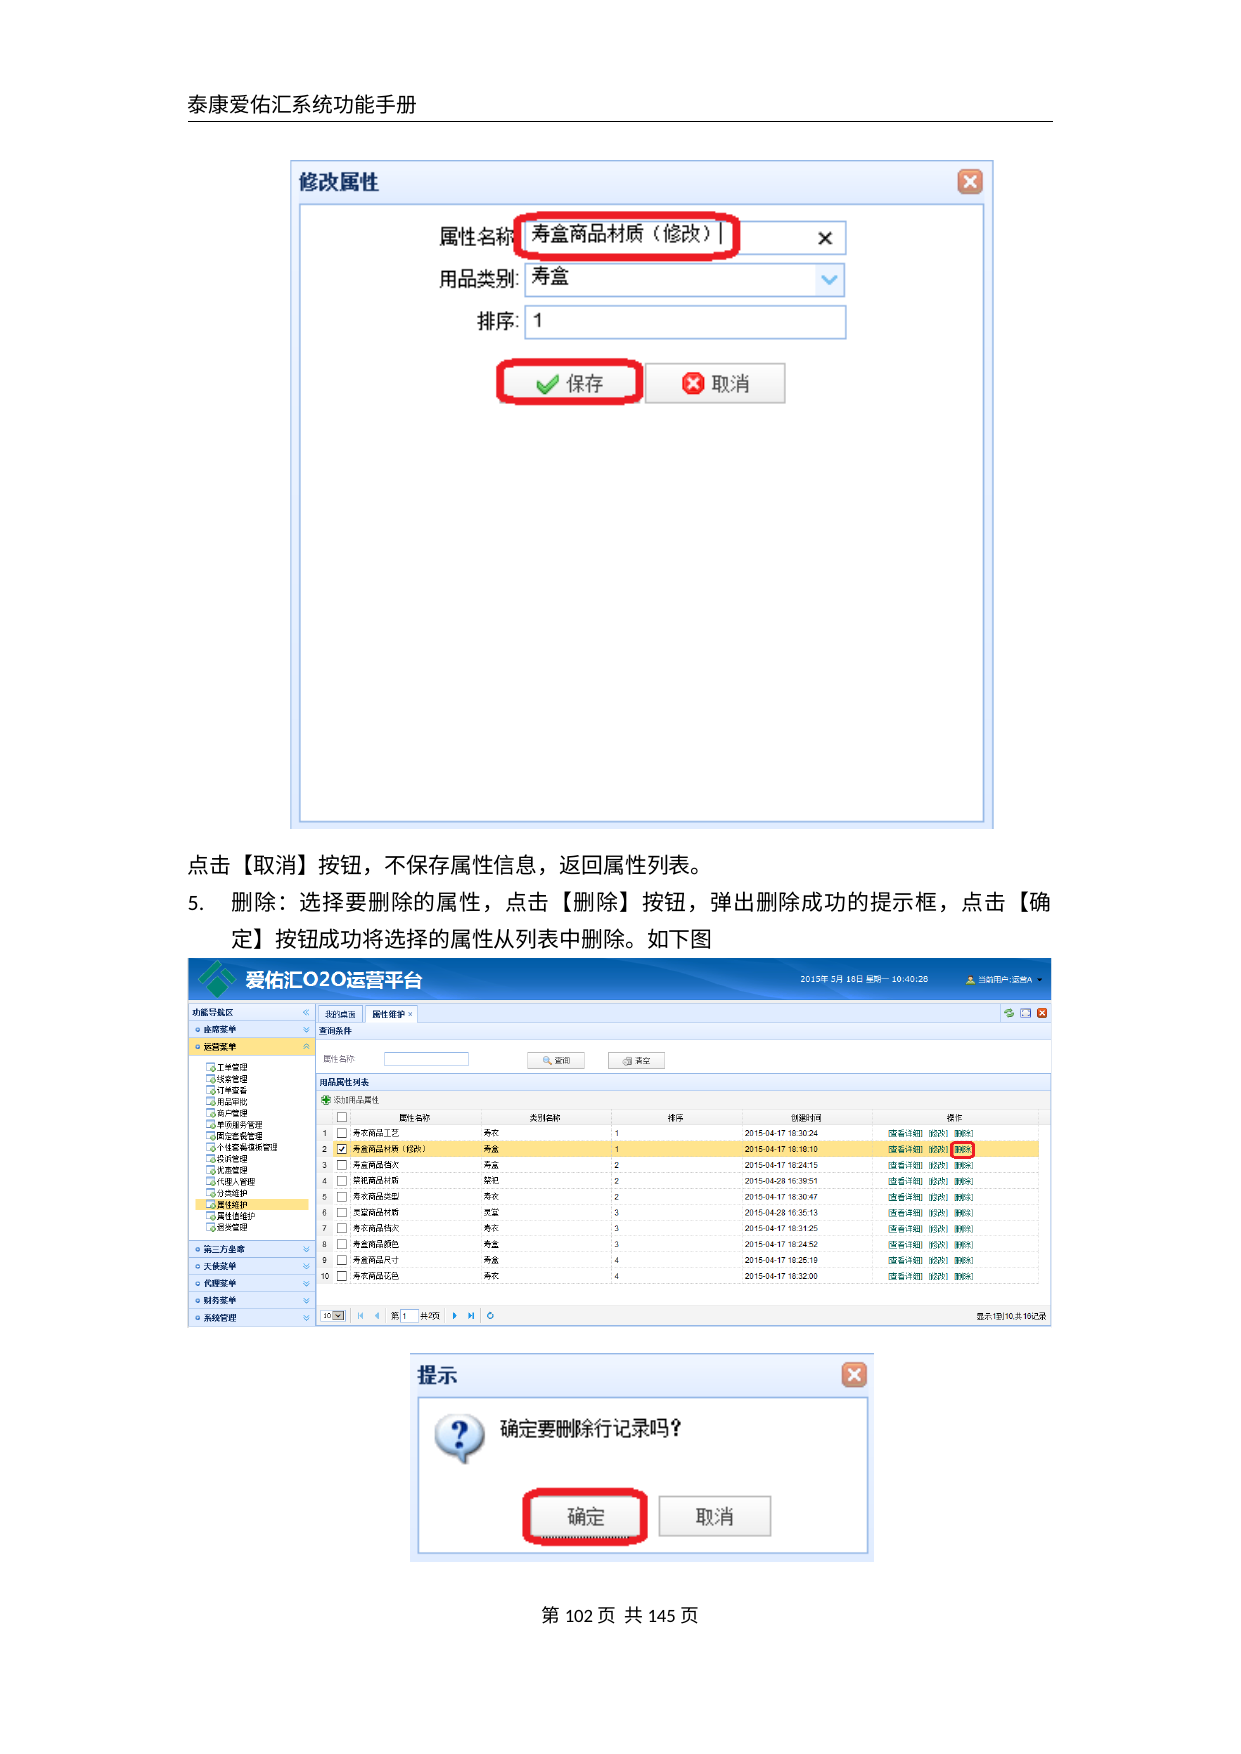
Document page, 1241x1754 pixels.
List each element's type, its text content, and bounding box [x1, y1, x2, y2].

picture [290, 160, 994, 829]
text 点击【取消】按钮，不保存属性信息，返回属性列表。 [187, 847, 1053, 880]
list 删除：选择要删除的属性，点击【删除】按钮，弹出删除成功的提示框，点击【确定】按钮成功将选择的属性从列表中删除。如下图 [187, 884, 1053, 954]
picture [187, 958, 1052, 1328]
picture [410, 1353, 874, 1562]
